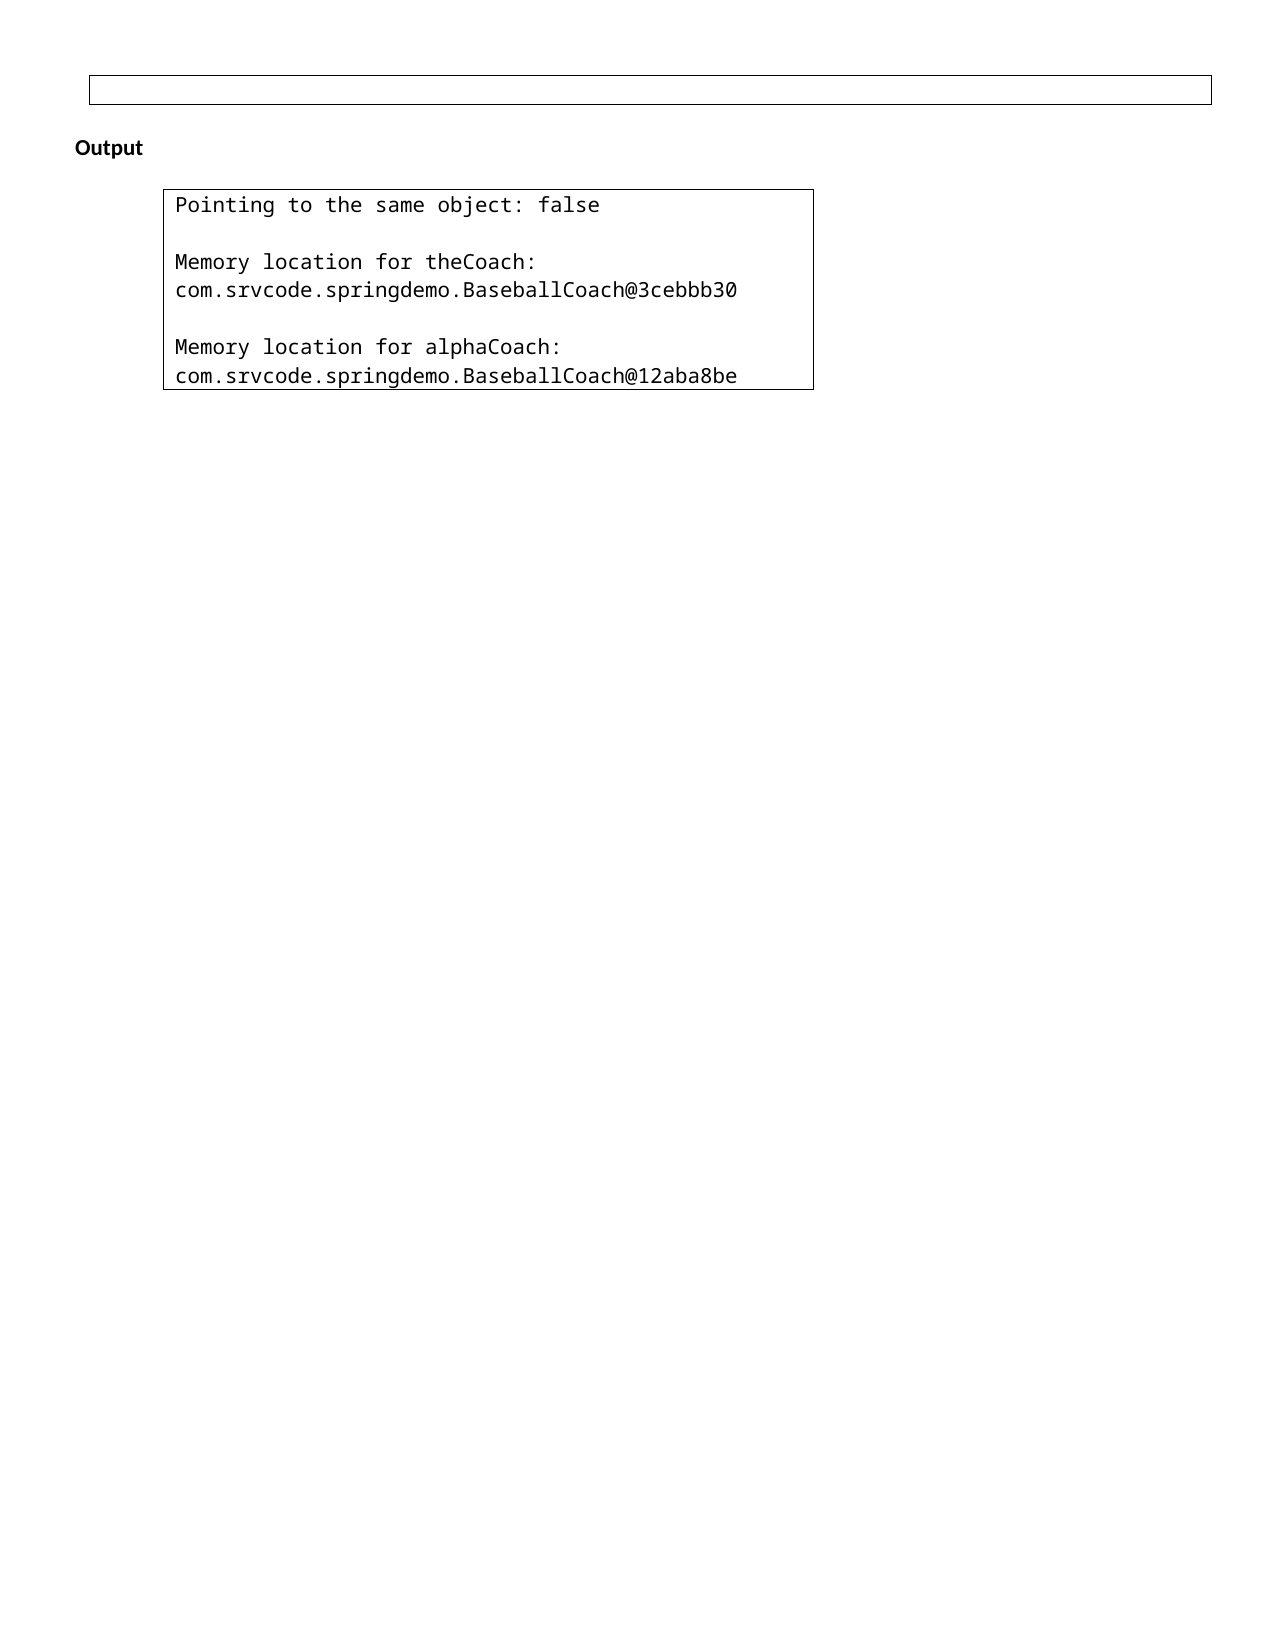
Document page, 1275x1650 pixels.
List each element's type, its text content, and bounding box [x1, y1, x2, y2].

text Output [75, 133, 1200, 161]
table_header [90, 76, 1211, 104]
table_header Pointing to the same object: false Memory location for theCoach: com.srvcode.springdemo.BaseballCoach@3cebbb30 Memory location for alphaCoach: com.srvcode.springdemo.BaseballCoach@12aba8be [164, 190, 813, 389]
